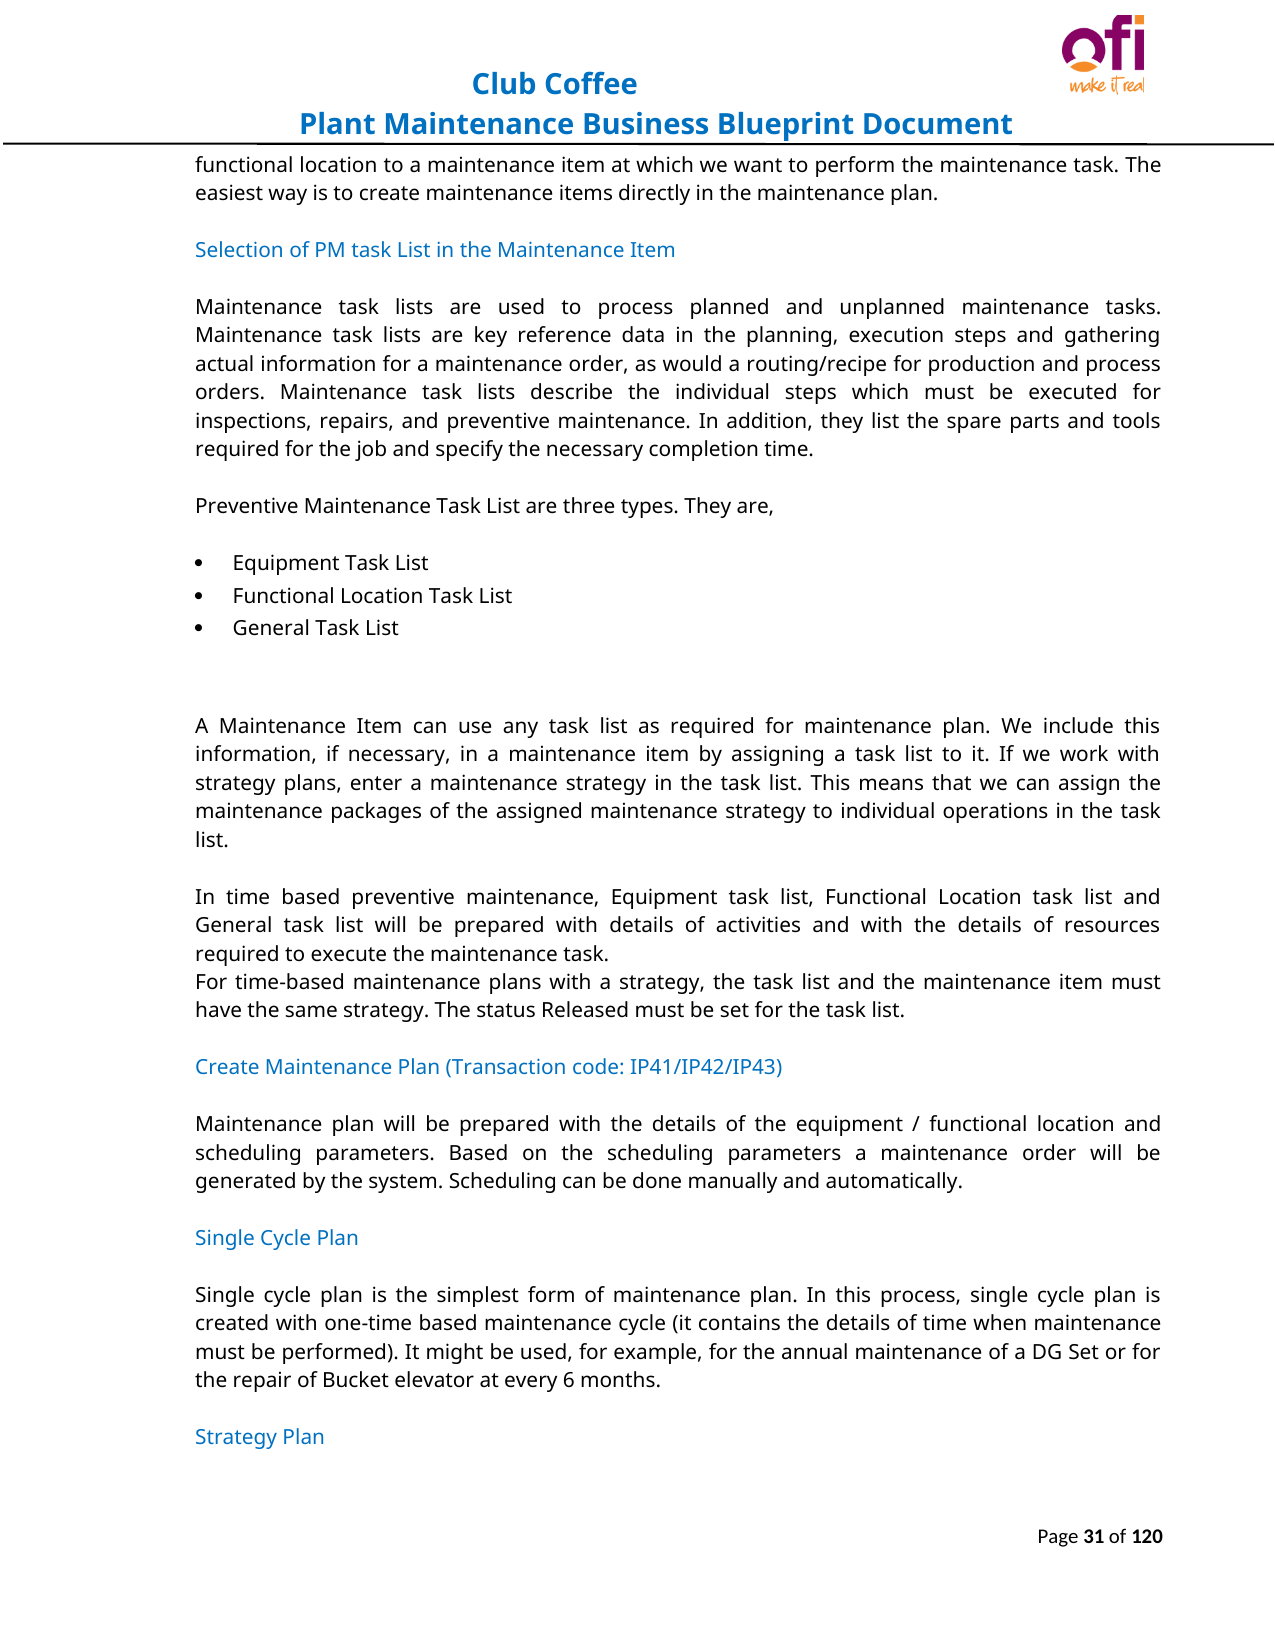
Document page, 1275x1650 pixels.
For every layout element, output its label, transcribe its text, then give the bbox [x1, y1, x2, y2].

text Create Maintenance Plan (Transaction code: IP41/IP42/IP43) [195, 1052, 1162, 1081]
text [195, 150, 1162, 207]
text Selection of PM task List in the Maintenance Item [195, 235, 1162, 264]
text In time based preventive maintenance, Equipment task list, Functional Location task list and General task list will be prepared with details of activities and with the details of resources required to execute the maintenance task. [195, 882, 1162, 967]
text Preventive Maintenance Task List are three types. They are, [195, 491, 1162, 520]
text Maintenance plan will be prepared with the details of the equipment / functional location and scheduling parameters. Based on the scheduling parameters a maintenance order will be generated by the system. Scheduling can be done manually and automatically. [195, 1109, 1162, 1194]
list Equipment Task List [195, 548, 1162, 577]
list Functional Location Task List [195, 581, 1162, 609]
text For time-based maintenance plans with a strategy, the task list and the maintenance item must have the same strategy. The status Released must be set for the task list. [195, 967, 1162, 1024]
text Maintenance task lists are used to process planned and unplanned maintenance tasks. Maintenance task lists are key reference data in the planning, execution steps and gathering actual information for a maintenance order, as would a routing/recipe for production and process orders. Maintenance task lists describe the individual steps which must be executed for inspections, repairs, and preventive maintenance. In addition, they list the spare parts and tools required for the job and specify the necessary completion time. [195, 292, 1162, 463]
list General Task List [195, 613, 1162, 642]
text Single cycle plan is the simplest form of maintenance plan. In this process, single cycle plan is created with one-time based maintenance cycle (it contains the details of time when maintenance must be performed). It might be used, for example, for the annual maintenance of a DG Set or for the repair of Bucket elevator at every 6 months. [195, 1280, 1162, 1394]
text Single Cycle Plan [195, 1223, 1162, 1251]
picture [1061, 15, 1144, 95]
text A Maintenance Item can use any task list as required for maintenance plan. We include this information, if necessary, in a maintenance item by assigning a task list to it. If we work with strategy plans, enter a maintenance strategy in the task list. This means that we can assign the maintenance packages of the assigned maintenance strategy to individual operations in the task list. [195, 711, 1162, 853]
text Strategy Plan [195, 1422, 1162, 1451]
